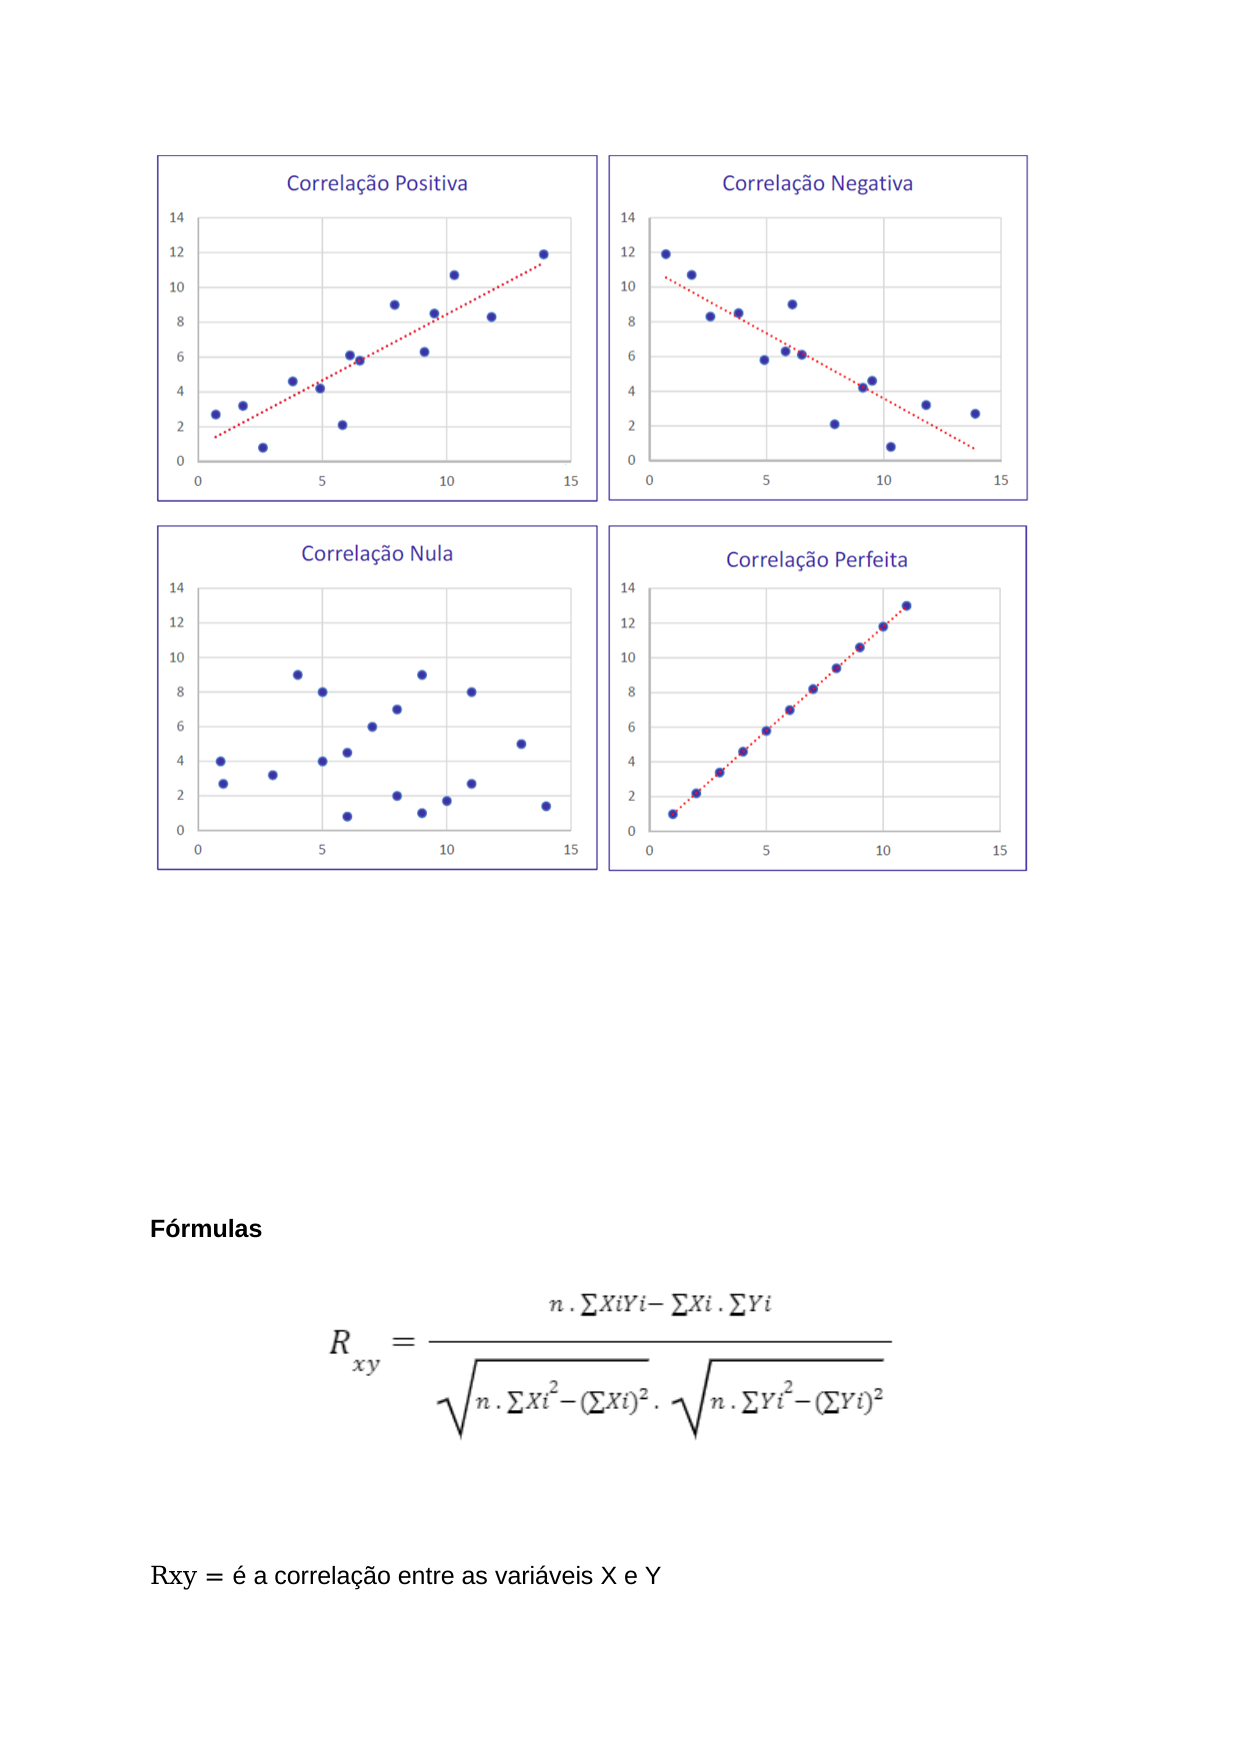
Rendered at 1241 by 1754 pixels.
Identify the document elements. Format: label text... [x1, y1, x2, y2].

picture [150, 150, 1036, 879]
picture [293, 1280, 947, 1453]
text Fórmulas [150, 1214, 1090, 1243]
text Rxy = é a correlação entre as variáveis X e Y [150, 1559, 1090, 1590]
